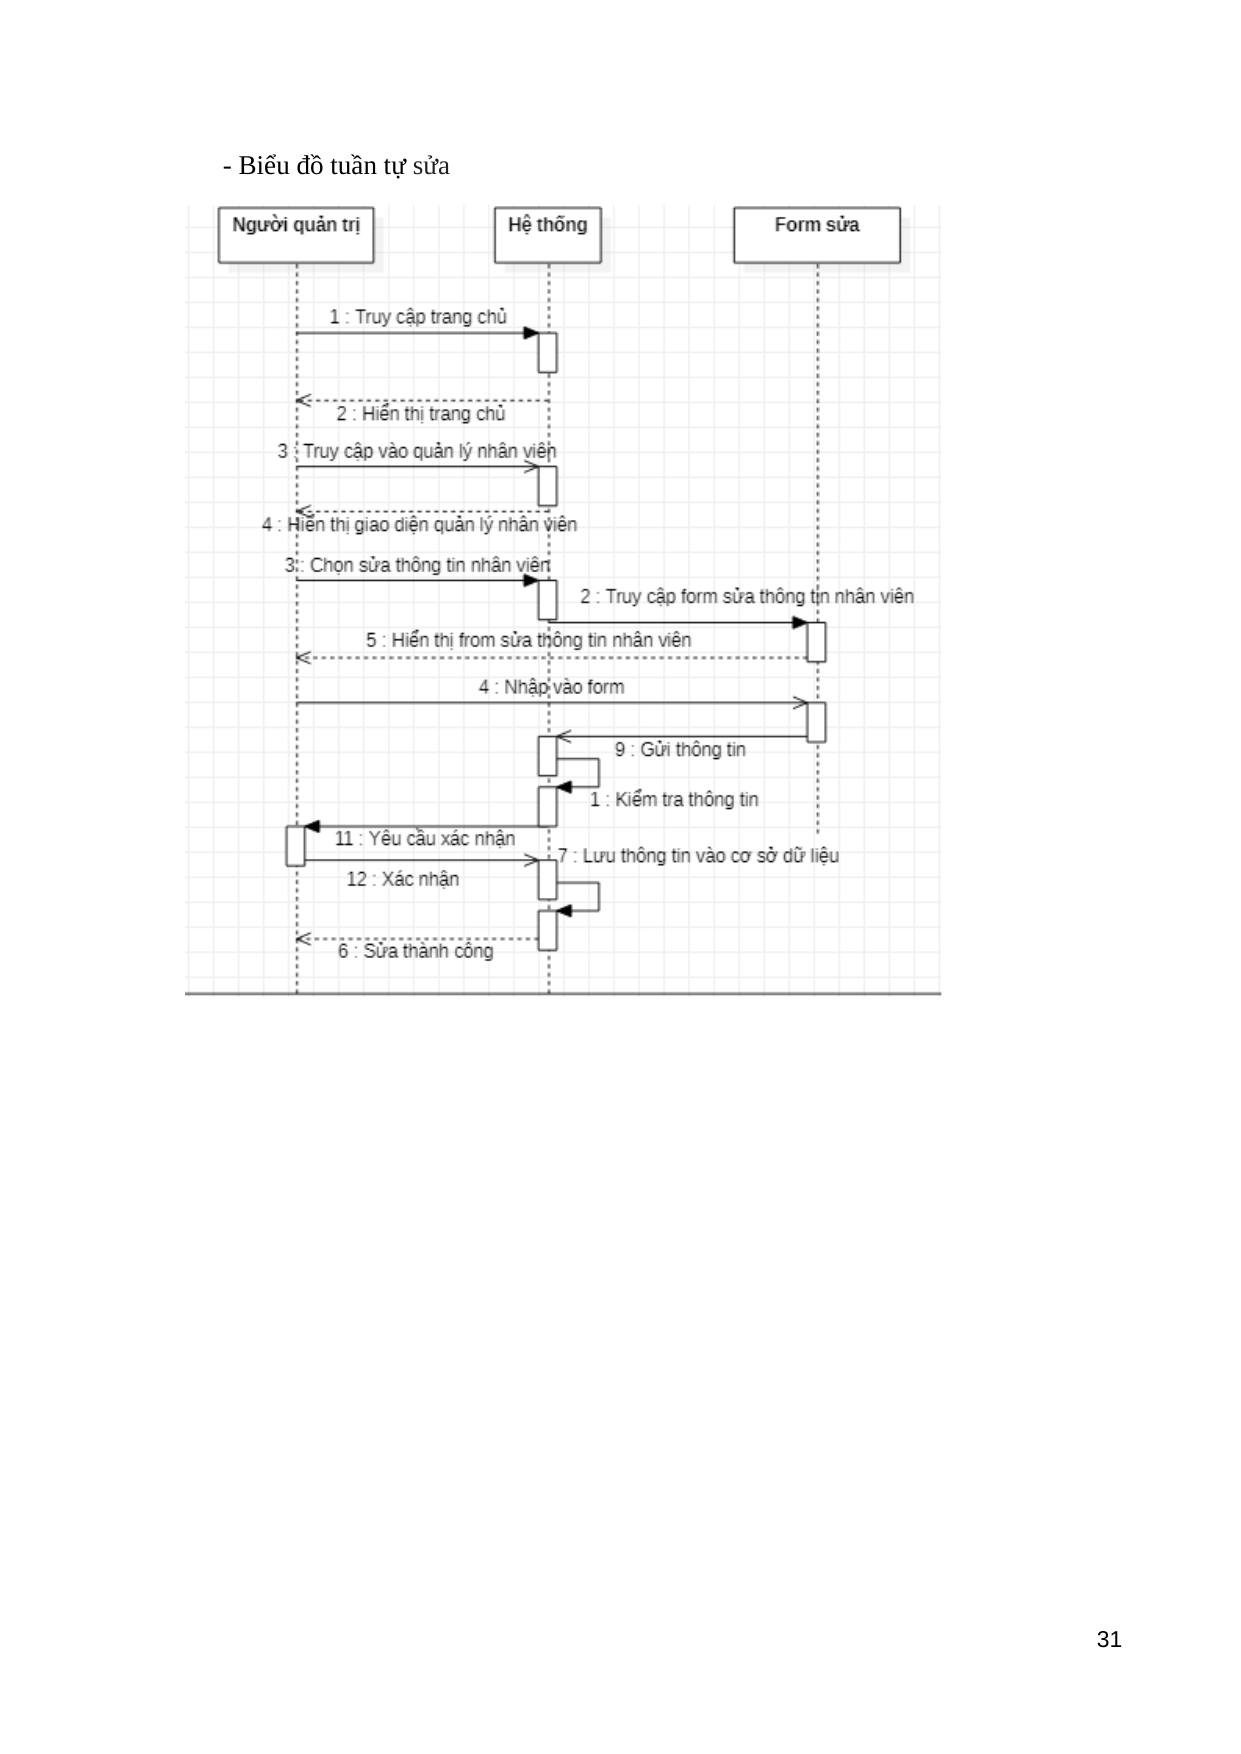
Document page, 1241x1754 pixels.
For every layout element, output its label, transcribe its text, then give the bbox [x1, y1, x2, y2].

picture [185, 205, 942, 997]
list - Biểu đồ tuần tự sửa [223, 149, 1122, 180]
